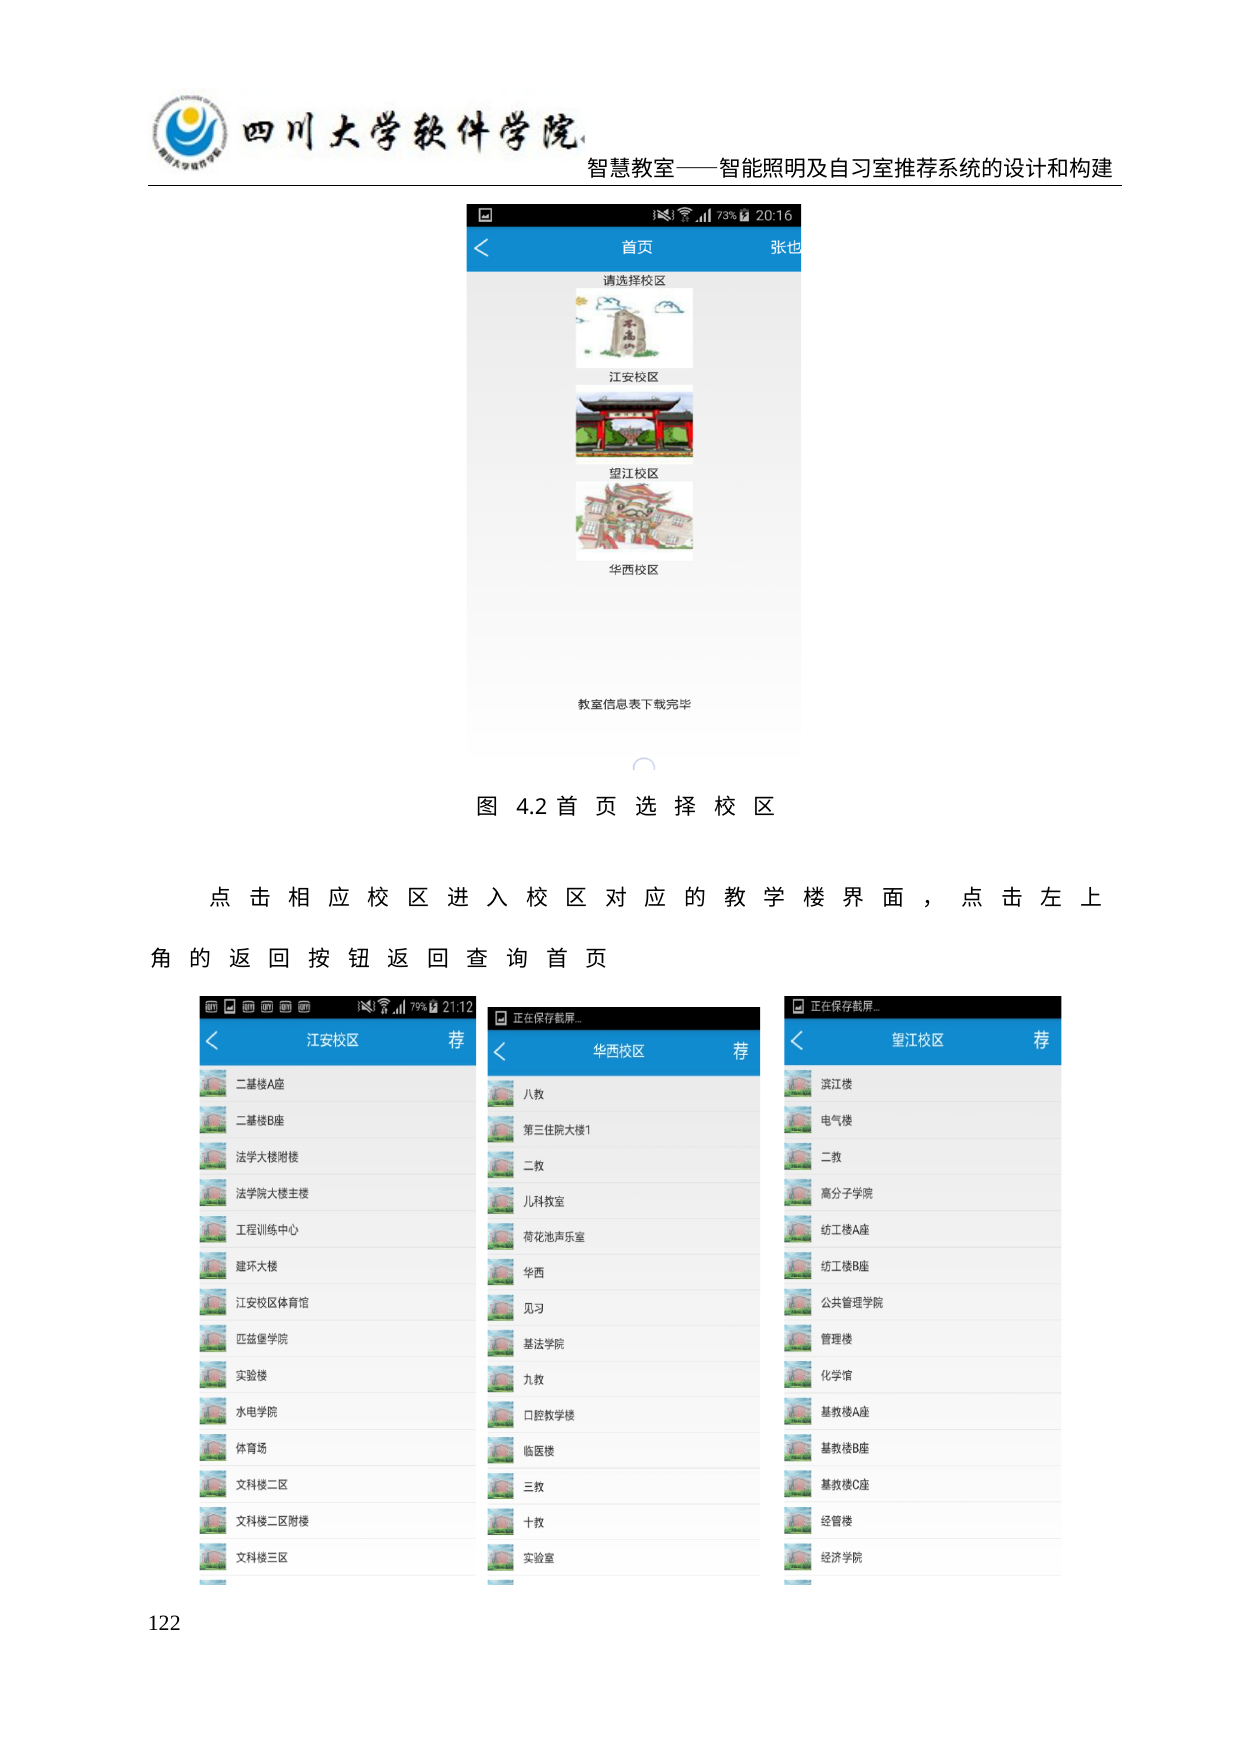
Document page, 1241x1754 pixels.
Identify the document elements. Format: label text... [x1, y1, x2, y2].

picture [784, 996, 1062, 1585]
picture [487, 1007, 761, 1585]
text 图4.2 首页选择校区 [150, 775, 1120, 836]
picture [147, 88, 588, 177]
text 点击相应校区进入校区对应的教学楼界面，点击左上角的返回按钮返回查询首页 [150, 866, 1120, 987]
picture [466, 204, 802, 770]
picture [199, 996, 477, 1585]
